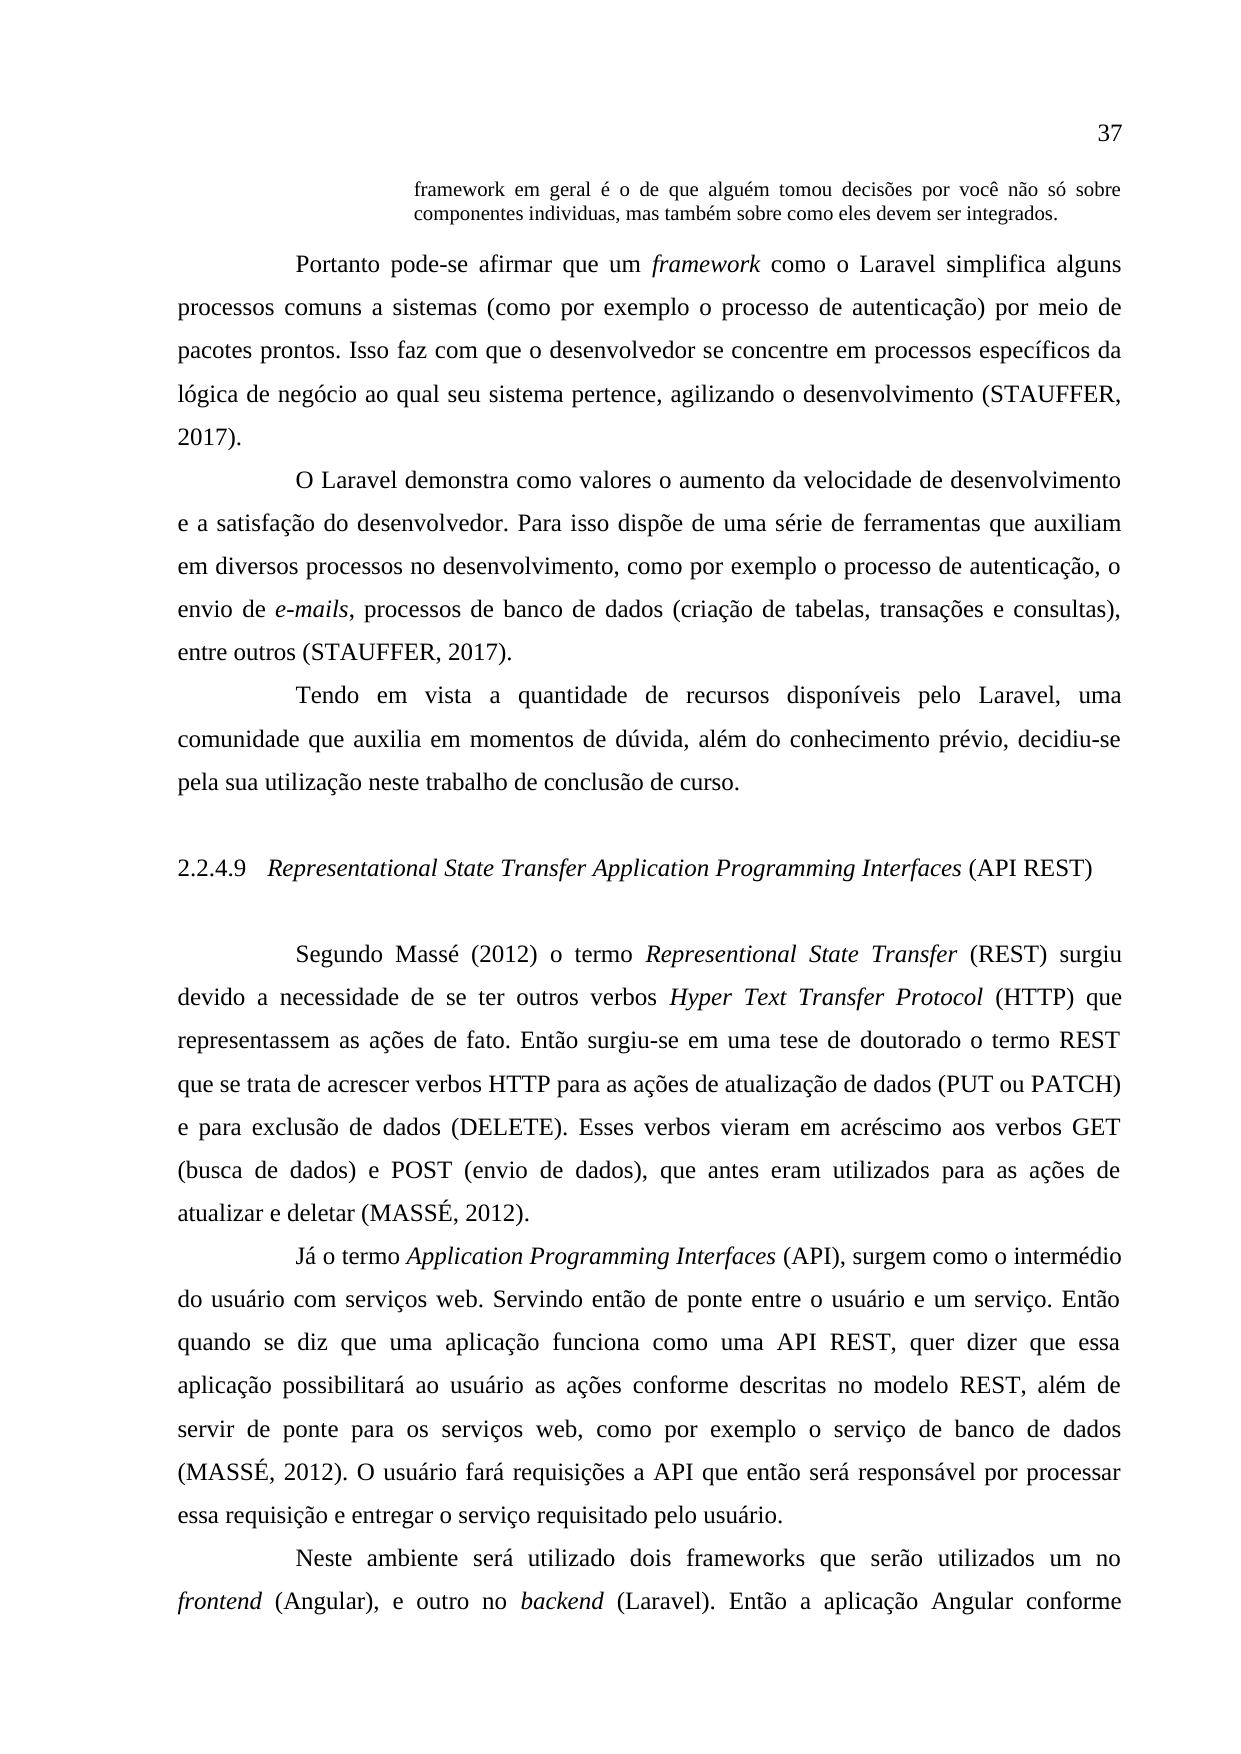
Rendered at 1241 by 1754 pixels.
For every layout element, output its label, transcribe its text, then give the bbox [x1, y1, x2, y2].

text O Laravel demonstra como valores o aumento da velocidade de desenvolvimento e a satisfação do desenvolvedor. Para isso dispõe de uma série de ferramentas que auxiliam em diversos processos no desenvolvimento, como por exemplo o processo de autenticação, o envio de e-mails, processos de banco de dados (criação de tabelas, transações e consultas), entre outros (STAUFFER, 2017). [177, 465, 1122, 666]
text Segundo Massé (2012) o termo Representional State Transfer (REST) surgiu devido a necessidade de se ter outros verbos Hyper Text Transfer Protocol (HTTP) que representassem as ações de fato. Então surgiu-se em uma tese de doutorado o termo REST que se trata de acrescer verbos HTTP para as ações de atualização de dados (PUT ou PATCH) e para exclusão de dados (DELETE). Esses verbos vieram em acréscimo aos verbos GET (busca de dados) e POST (envio de dados), que antes eram utilizados para as ações de atualizar e deletar (MASSÉ, 2012). [177, 939, 1122, 1227]
text Já o termo Application Programming Interfaces (API), surgem como o intermédio do usuário com serviços web. Servindo então de ponte entre o usuário e um serviço. Então quando se diz que uma aplicação funciona como uma API REST, quer dizer que essa aplicação possibilitará ao usuário as ações conforme descritas no modelo REST, além de servir de ponte para os serviços web, como por exemplo o serviço de banco de dados (MASSÉ, 2012). O usuário fará requisições a API que então será responsável por processar essa requisição e entregar o serviço requisitado pelo usuário. [177, 1241, 1122, 1529]
text Portanto pode-se afirmar que um framework como o Laravel simplifica alguns processos comuns a sistemas (como por exemplo o processo de autenticação) por meio de pacotes prontos. Isso faz com que o desenvolvedor se concentre em processos específicos da lógica de negócio ao qual seu sistema pertence, agilizando o desenvolvimento (STAUFFER, 2017). [177, 249, 1122, 451]
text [413, 177, 1122, 225]
text Tendo em vista a quantidade de recursos disponíveis pelo Laravel, uma comunidade que auxilia em momentos de dúvida, além do conhecimento prévio, decidiu-se pela sua utilização neste trabalho de conclusão de curso. [177, 681, 1122, 796]
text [177, 1543, 1122, 1615]
subtitle Representational State Transfer Application Programming Interfaces (API REST) [177, 853, 1122, 882]
